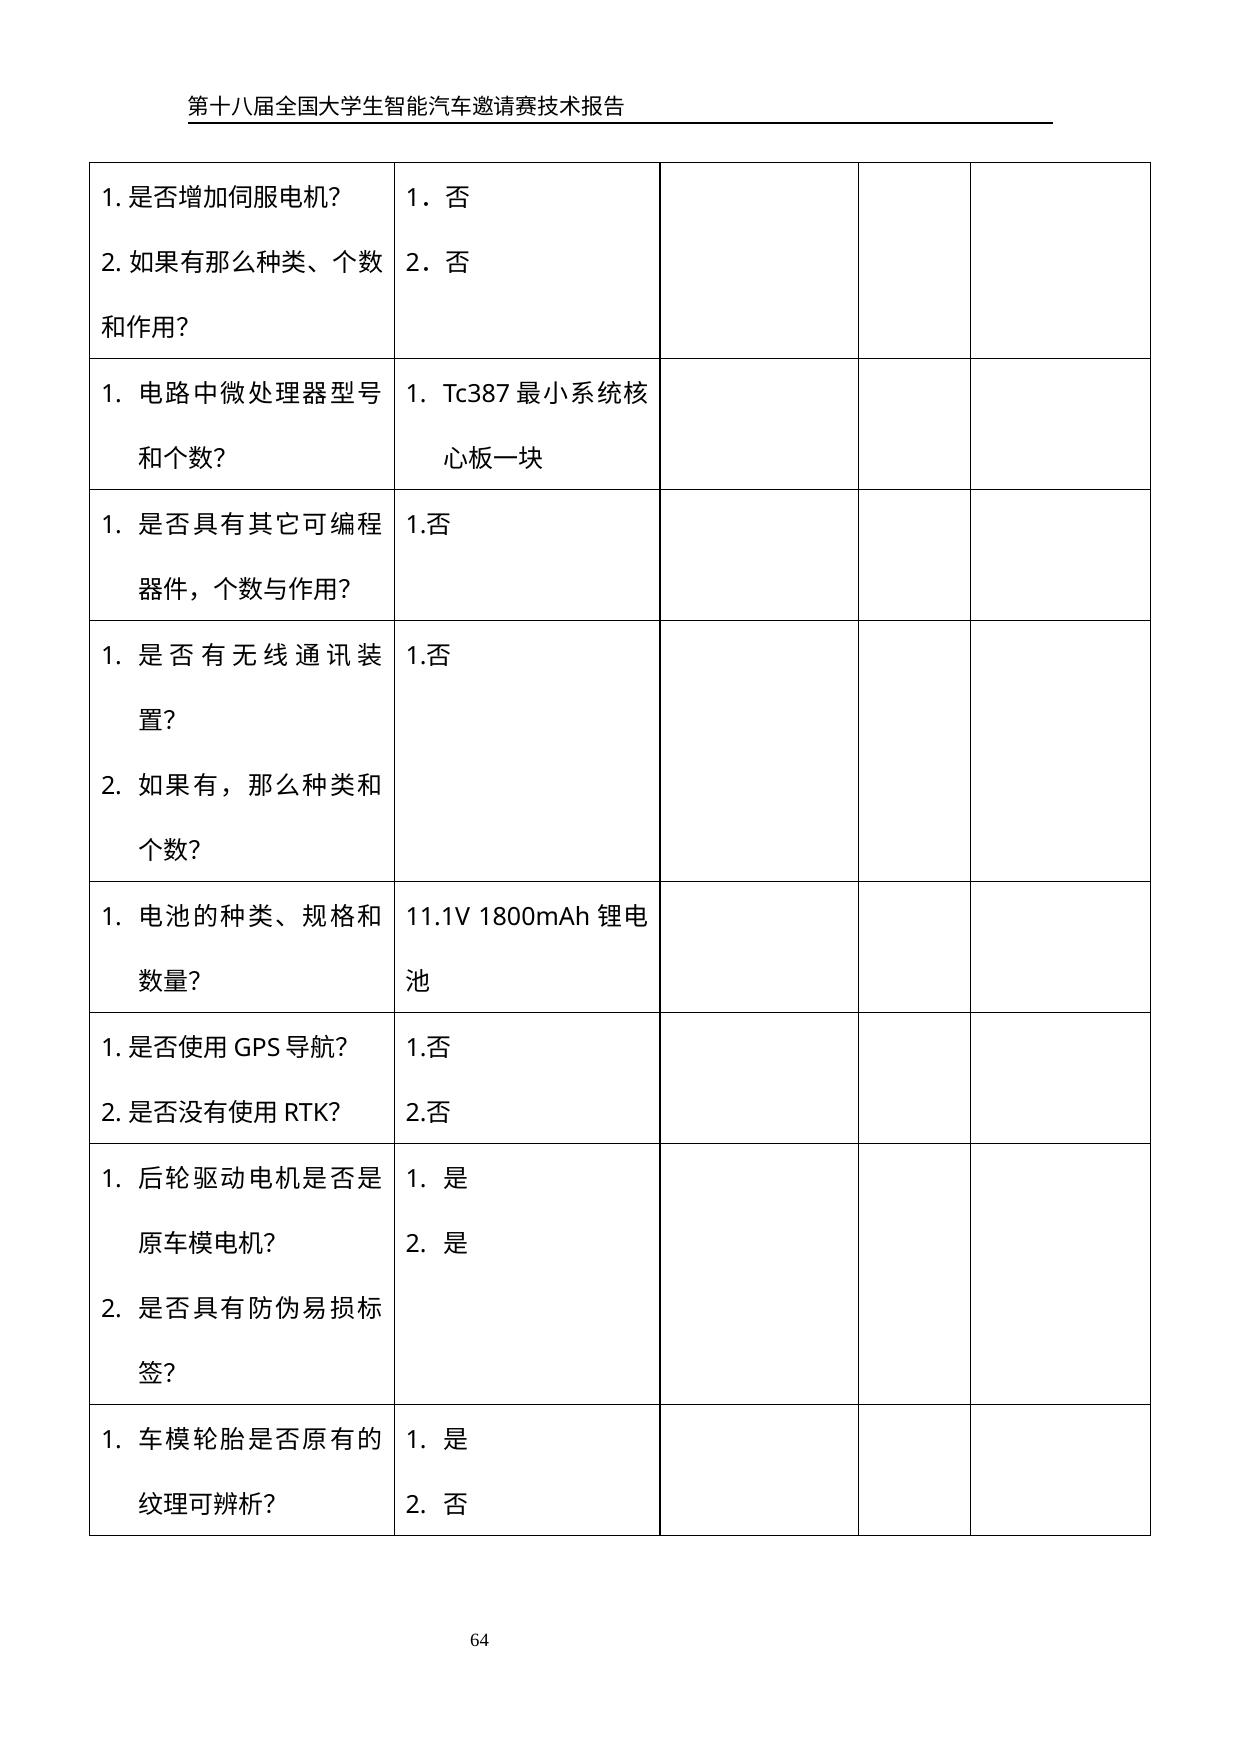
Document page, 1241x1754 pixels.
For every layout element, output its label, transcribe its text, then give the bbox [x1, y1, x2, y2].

table_cell [971, 882, 1150, 1012]
table_header [661, 163, 858, 358]
table_cell [971, 1013, 1150, 1143]
table_cell [661, 359, 858, 489]
table_cell 11.1V 1800mAh锂电池 [395, 882, 659, 1012]
table_cell [971, 1405, 1150, 1535]
table_cell [661, 1013, 858, 1143]
table_header 1．否 2．否 [395, 163, 659, 358]
table_cell 1. 是否使用GPS导航？ 2. 是否没有使用RTK？ [90, 1013, 394, 1143]
table_cell 1.否 [395, 621, 659, 881]
table_cell 是否有无线通讯装置？ 如果有，那么种类和个数？ [90, 621, 394, 881]
table_cell [859, 621, 970, 881]
table_cell [859, 490, 970, 620]
table_cell [859, 1013, 970, 1143]
table_cell 是否具有其它可编程器件，个数与作用？ [90, 490, 394, 620]
table_cell 电路中微处理器型号和个数？ [90, 359, 394, 489]
table_cell 是 否 [395, 1405, 659, 1535]
table_cell [859, 359, 970, 489]
table_cell [661, 882, 858, 1012]
table_cell [661, 1405, 858, 1535]
table_cell Tc387最小系统核心板一块 [395, 359, 659, 489]
table_cell 后轮驱动电机是否是原车模电机？ 是否具有防伪易损标签？ [90, 1144, 394, 1404]
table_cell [90, 1405, 394, 1535]
table_cell 是 是 [395, 1144, 659, 1404]
table_cell [661, 490, 858, 620]
table_cell 1.否 2.否 [395, 1013, 659, 1143]
table_header 1. 是否增加伺服电机？ 2. 如果有那么种类、个数和作用？ [90, 163, 394, 358]
table_cell [661, 621, 858, 881]
table_cell 电池的种类、规格和数量？ [90, 882, 394, 1012]
table_cell [971, 359, 1150, 489]
table_cell [971, 490, 1150, 620]
table_cell [859, 1144, 970, 1404]
table_cell [661, 1144, 858, 1404]
table_cell [971, 1144, 1150, 1404]
table_cell [971, 621, 1150, 881]
table_header [859, 163, 970, 358]
table_cell [859, 882, 970, 1012]
table_header [971, 163, 1150, 358]
table_cell [859, 1405, 970, 1535]
table_cell 1.否 [395, 490, 659, 620]
